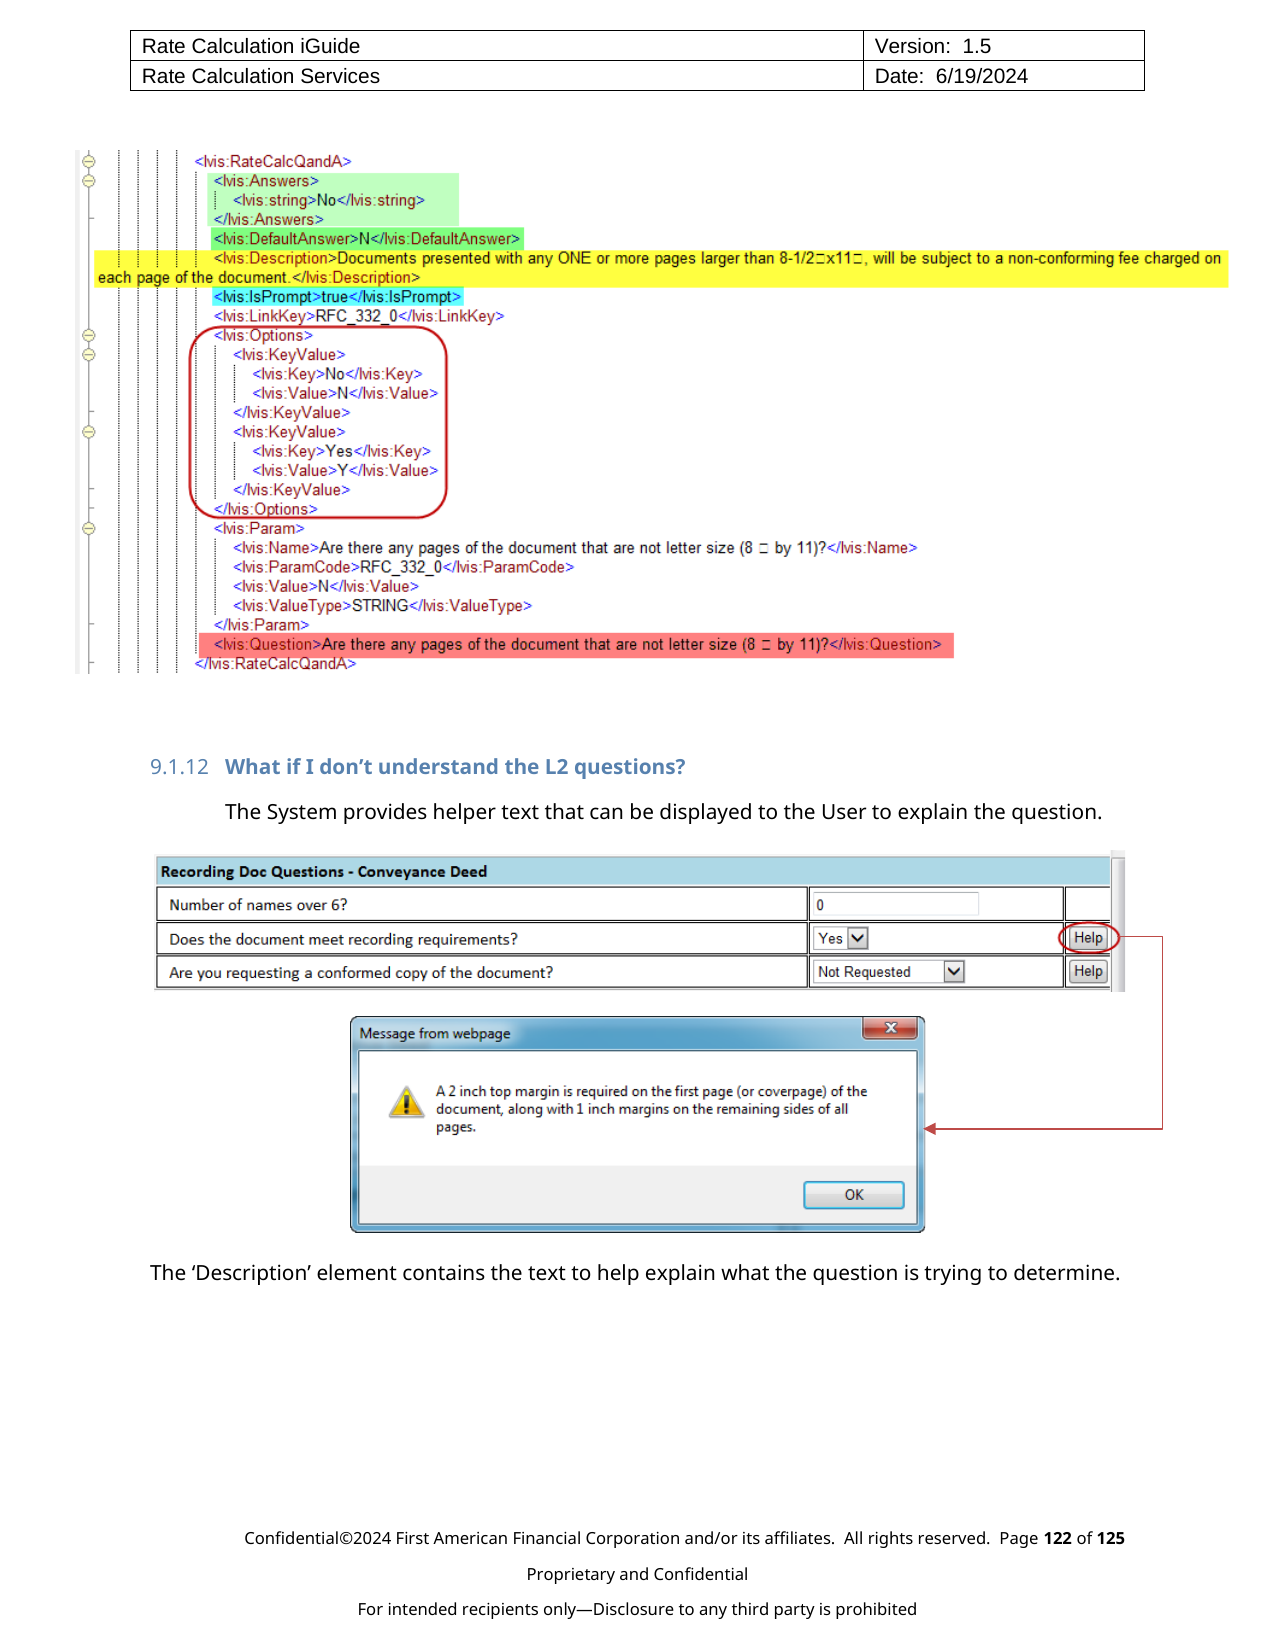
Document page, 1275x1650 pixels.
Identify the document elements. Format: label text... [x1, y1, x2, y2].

text The ‘Description’ element contains the text to help explain what the question is trying to determine. [150, 1258, 1125, 1286]
subtitle What if I don’t understand the L2 questions? [150, 752, 1125, 780]
picture [350, 1016, 926, 1233]
picture [75, 150, 1231, 674]
text The System provides helper text that can be displayed to the User to explain the question. [225, 797, 1125, 825]
picture [150, 850, 1125, 992]
